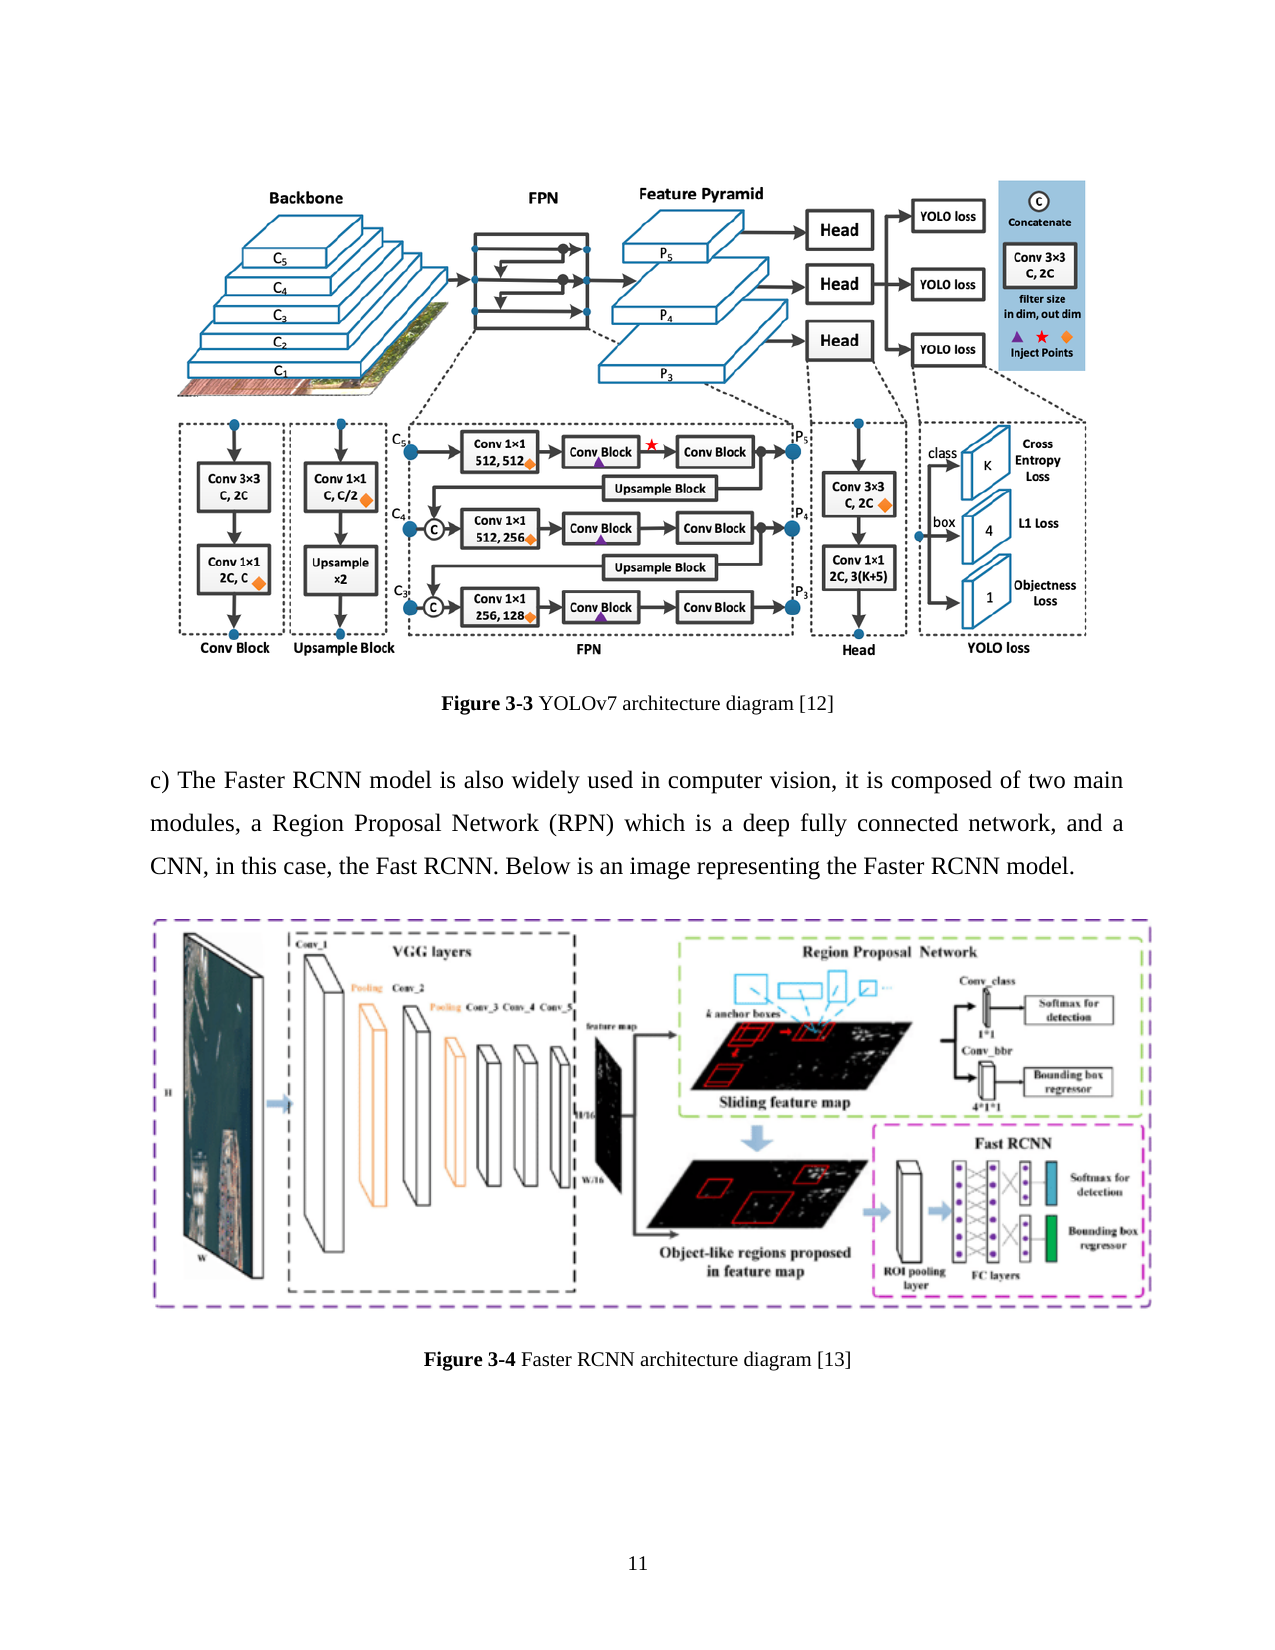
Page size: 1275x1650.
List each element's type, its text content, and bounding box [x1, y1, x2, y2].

text Figure 3-4 Faster RCNN architecture diagram [13] [150, 1347, 1125, 1371]
picture [150, 919, 1152, 1320]
picture [150, 149, 1109, 664]
text c) The Faster RCNN model is also widely used in computer vision, it is composed of two main modules, a Region Proposal Network (RPN) which is a deep fully connected network, and a CNN, in this case, the Fast RCNN. Below is an image representing the Faster RCNN model. [150, 765, 1125, 880]
text Figure 3-3 YOLOv7 architecture diagram [12] [150, 691, 1125, 715]
